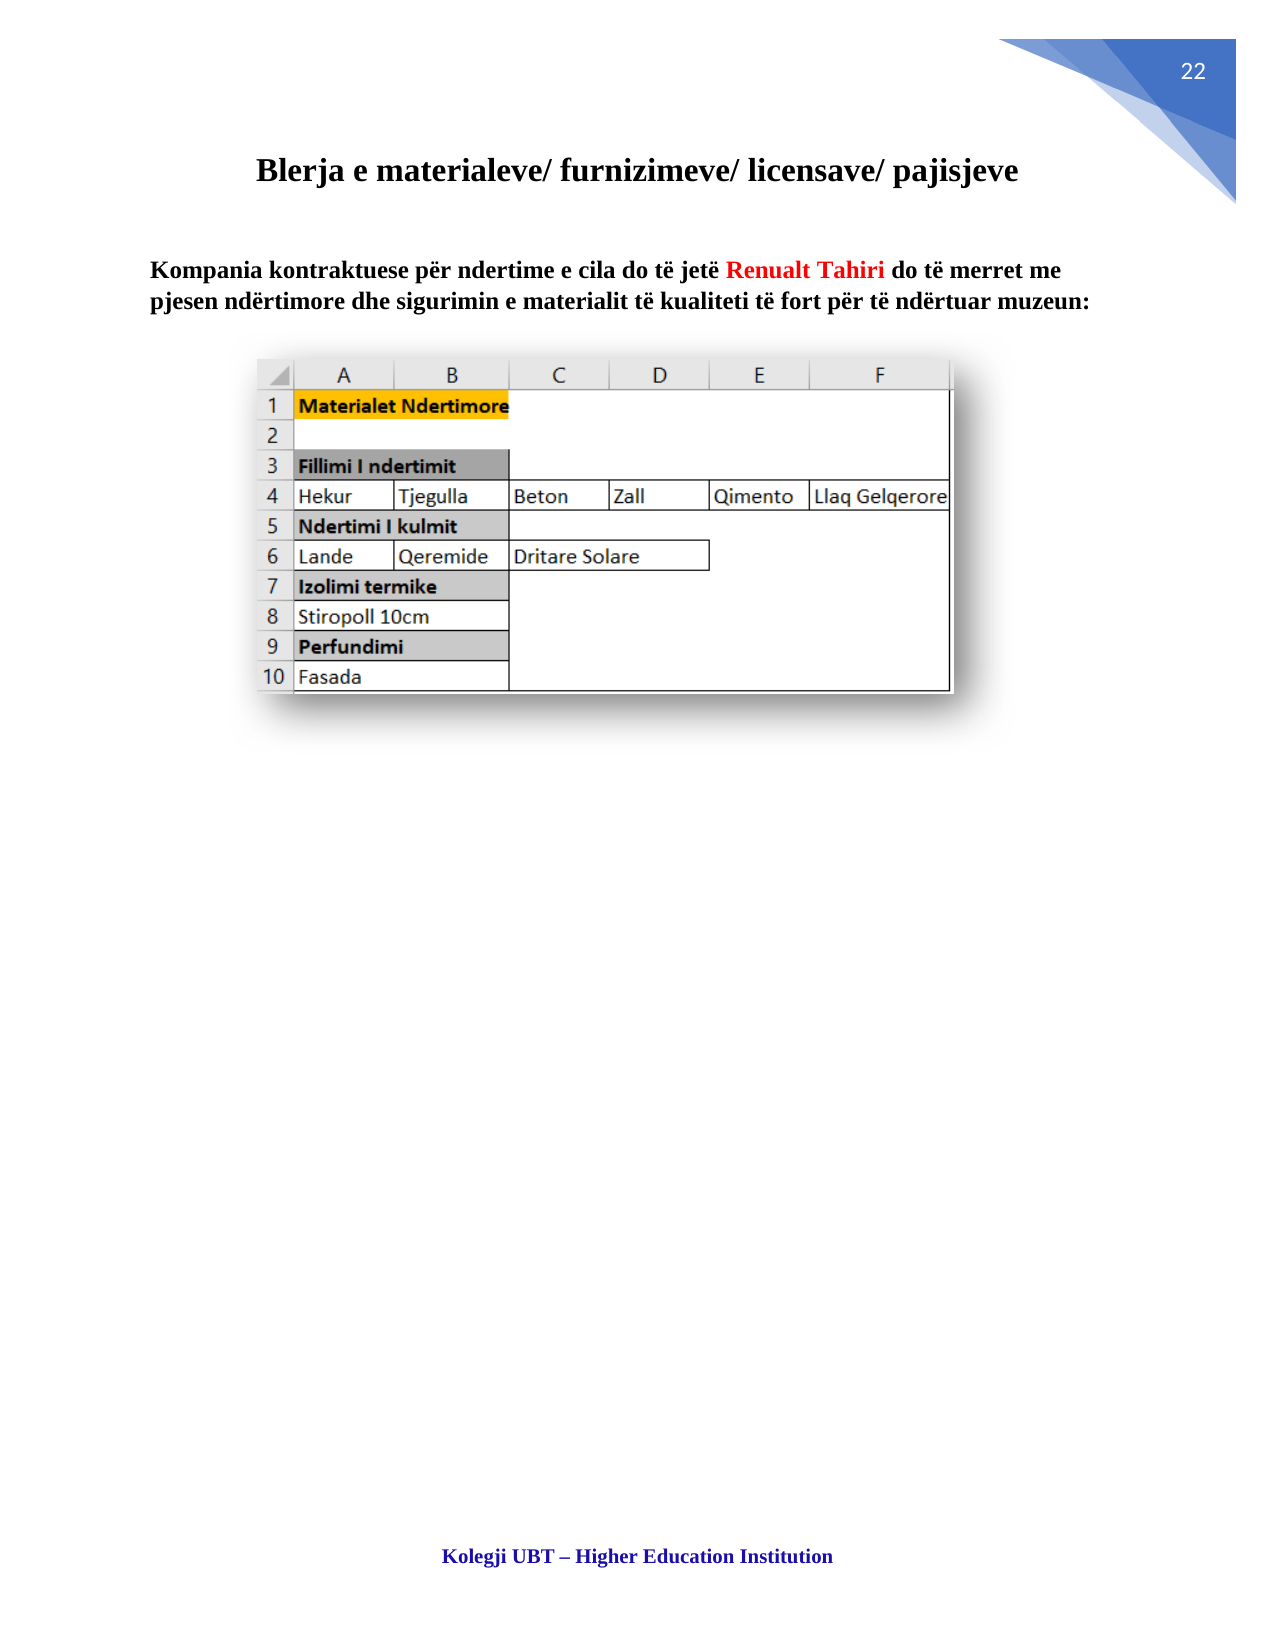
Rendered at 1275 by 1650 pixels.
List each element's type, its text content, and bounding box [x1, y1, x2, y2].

text Kompania kontraktuese për ndertime e cila do të jetë Renualt Tahiri do të merret me pjesen ndërtimore dhe sigurimin e materialit të kualiteti të fort për të ndërtuar muzeun: [150, 255, 1125, 315]
picture [257, 359, 954, 694]
text Blerja e materialeve/ furnizimeve/ licensave/ pajisjeve [150, 150, 1125, 188]
picture [997, 39, 1236, 205]
